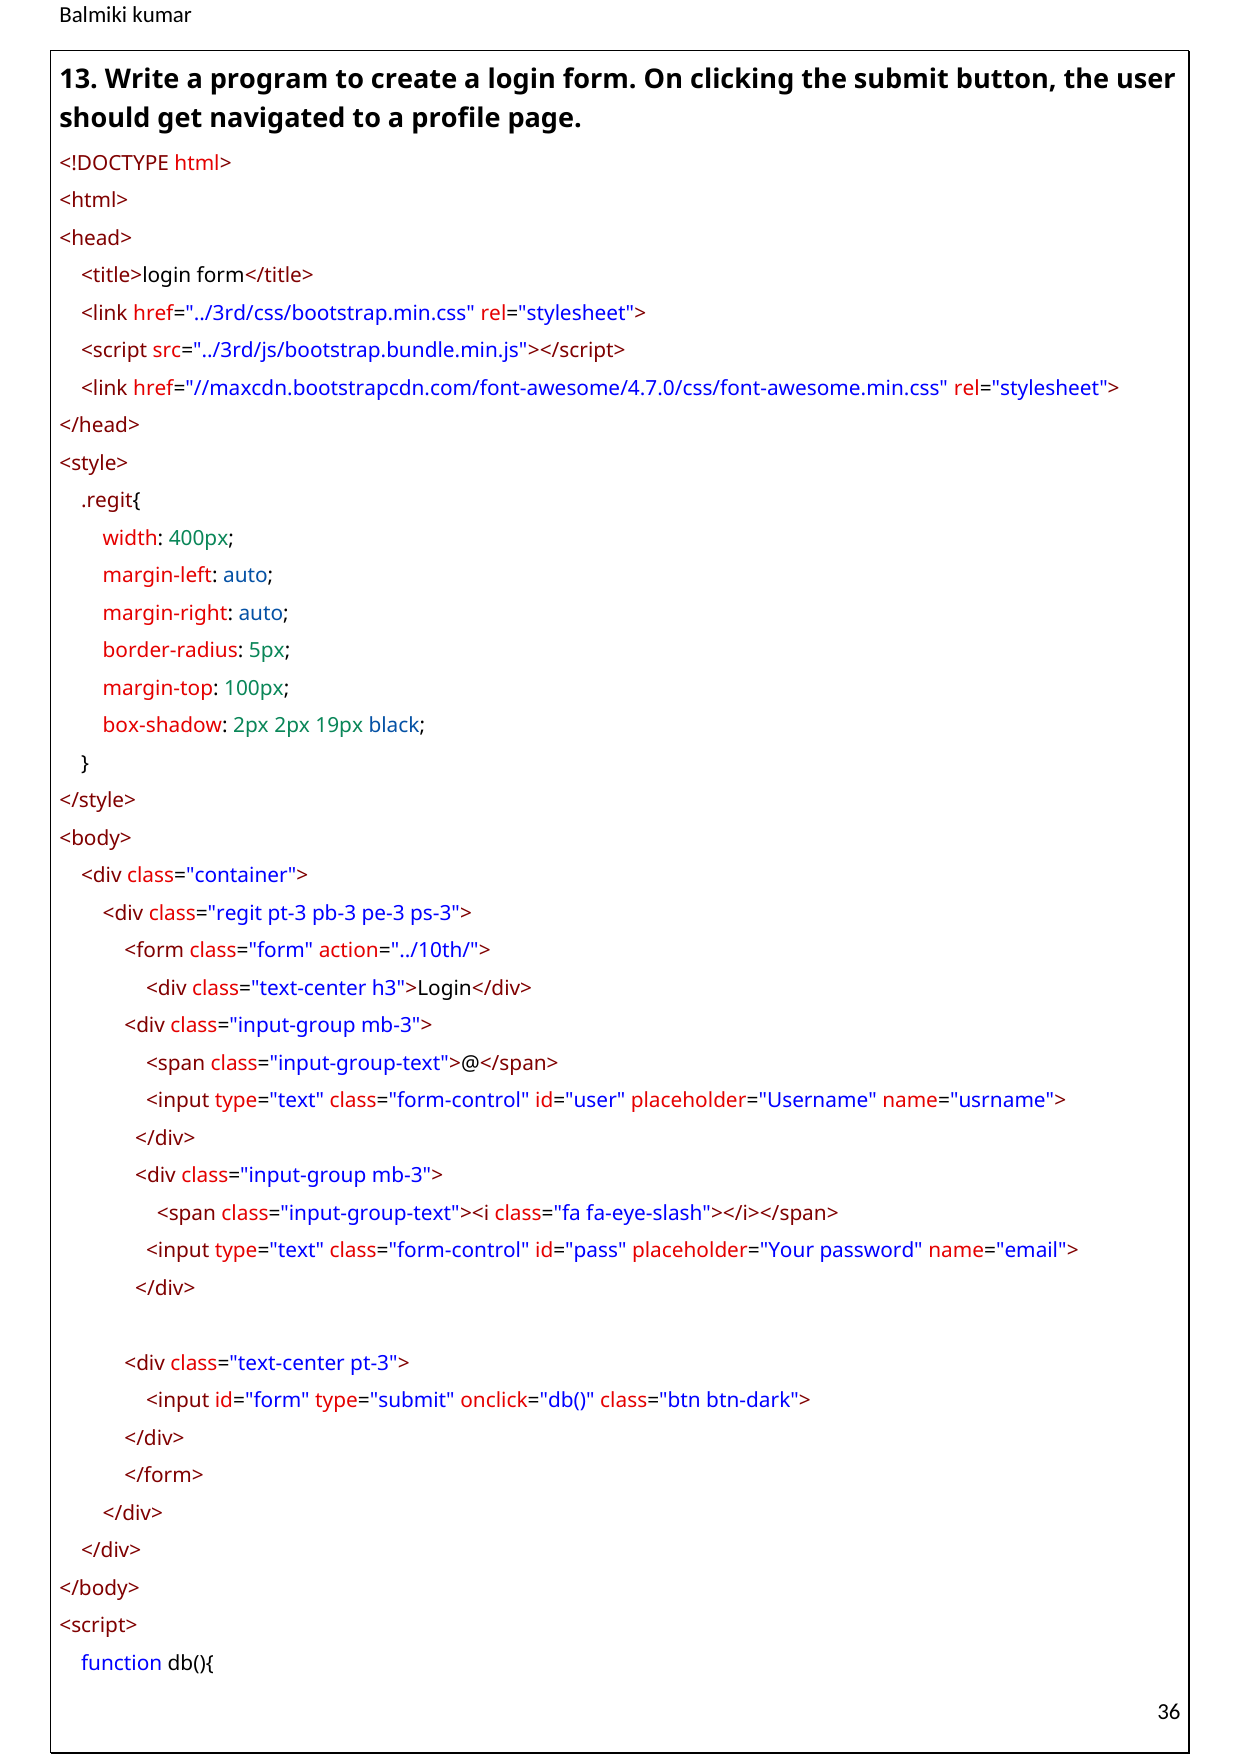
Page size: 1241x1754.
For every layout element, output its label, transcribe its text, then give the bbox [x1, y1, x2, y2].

text </form> [59, 1451, 1180, 1489]
text <input type="text" class="form-control" id="user" placeholder="Username" name="usrname"> [59, 1076, 1180, 1114]
text </div> [59, 1264, 1180, 1301]
text <body> [59, 814, 1180, 851]
text </style> [59, 776, 1180, 814]
text <script src="../3rd/js/bootstrap.bundle.min.js"></script> [59, 326, 1180, 364]
text box-shadow: 2px 2px 19px black; [59, 701, 1180, 739]
text 13. Write a program to create a login form. On clicking the submit button, the user should get navigated to a profile page. [59, 59, 1180, 136]
text </head> [59, 401, 1180, 439]
text <style> [59, 439, 1180, 476]
text <input type="text" class="form-control" id="pass" placeholder="Your password" name="email"> [59, 1226, 1180, 1264]
text <div class="container"> [59, 851, 1180, 889]
text <div class="regit pt-3 pb-3 pe-3 ps-3"> [59, 889, 1180, 926]
text <title>login form</title> [59, 251, 1180, 289]
text <!DOCTYPE html> [59, 139, 1180, 176]
text <div class="text-center h3">Login</div> [59, 964, 1180, 1001]
text } [59, 739, 1180, 776]
text <span class="input-group-text">@</span> [59, 1039, 1180, 1076]
text margin-top: 100px; [59, 664, 1180, 701]
text width: 400px; [59, 514, 1180, 551]
text <span class="input-group-text"><i class="fa fa-eye-slash"></i></span> [59, 1189, 1180, 1226]
text <link href="//maxcdn.bootstrapcdn.com/font-awesome/4.7.0/css/font-awesome.min.css" rel="stylesheet"> [59, 364, 1180, 401]
text .regit{ [59, 476, 1180, 514]
text function db(){ [59, 1639, 1180, 1676]
text </div> [59, 1114, 1180, 1151]
text <form class="form" action="../10th/"> [59, 926, 1180, 964]
text <div class="input-group mb-3"> [59, 1151, 1180, 1189]
text <script> [59, 1601, 1180, 1639]
text <html> [59, 176, 1180, 214]
text </div> [59, 1489, 1180, 1526]
text </body> [59, 1564, 1180, 1601]
text <head> [59, 214, 1180, 251]
text <div class="text-center pt-3"> [59, 1339, 1180, 1376]
text <input id="form" type="submit" onclick="db()" class="btn btn-dark"> [59, 1376, 1180, 1414]
text margin-right: auto; [59, 589, 1180, 626]
text <div class="input-group mb-3"> [59, 1001, 1180, 1039]
text border-radius: 5px; [59, 626, 1180, 664]
text </div> [59, 1526, 1180, 1564]
text margin-left: auto; [59, 551, 1180, 589]
text <link href="../3rd/css/bootstrap.min.css" rel="stylesheet"> [59, 289, 1180, 326]
text </div> [59, 1414, 1180, 1451]
